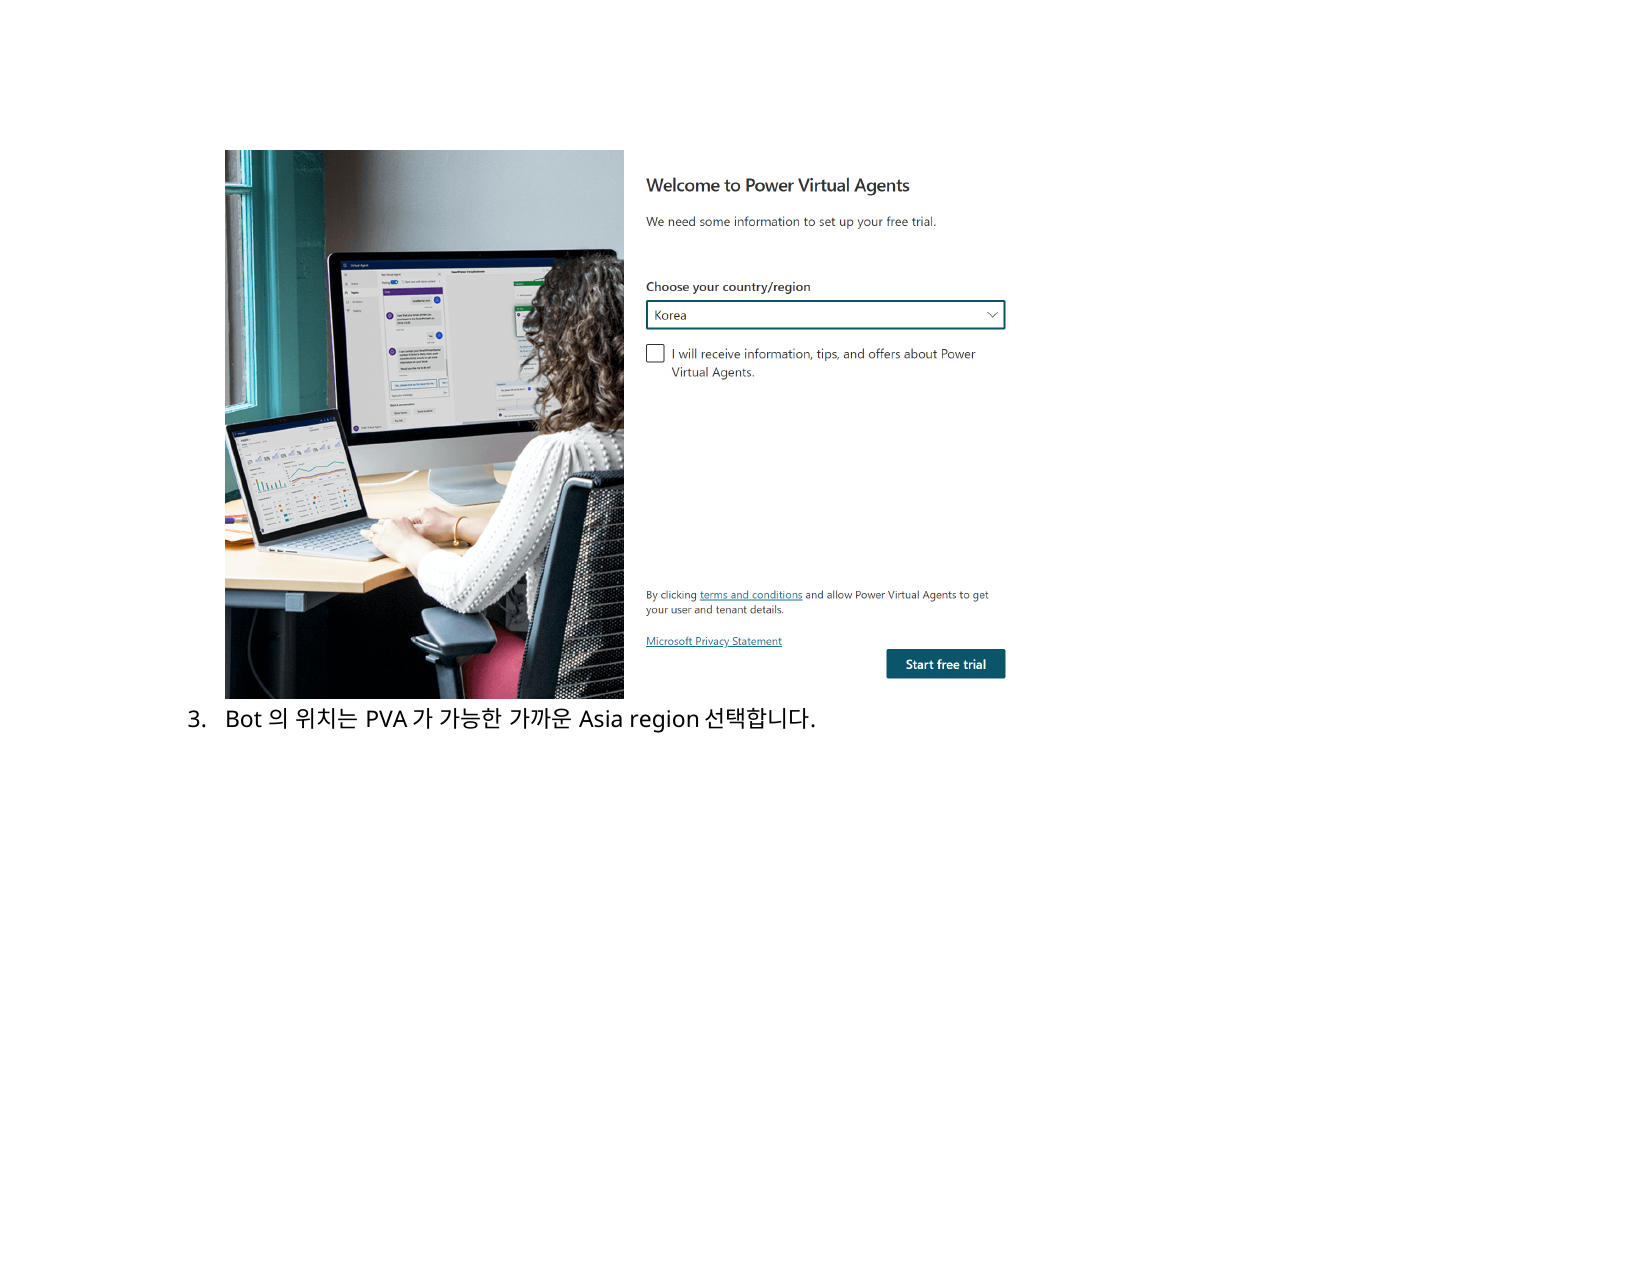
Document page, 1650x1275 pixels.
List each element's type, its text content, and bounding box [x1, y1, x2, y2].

list Bot 의 위치는 PVA가 가능한 가까운 Asia region선택합니다. [187, 700, 1500, 734]
picture [225, 150, 1025, 699]
